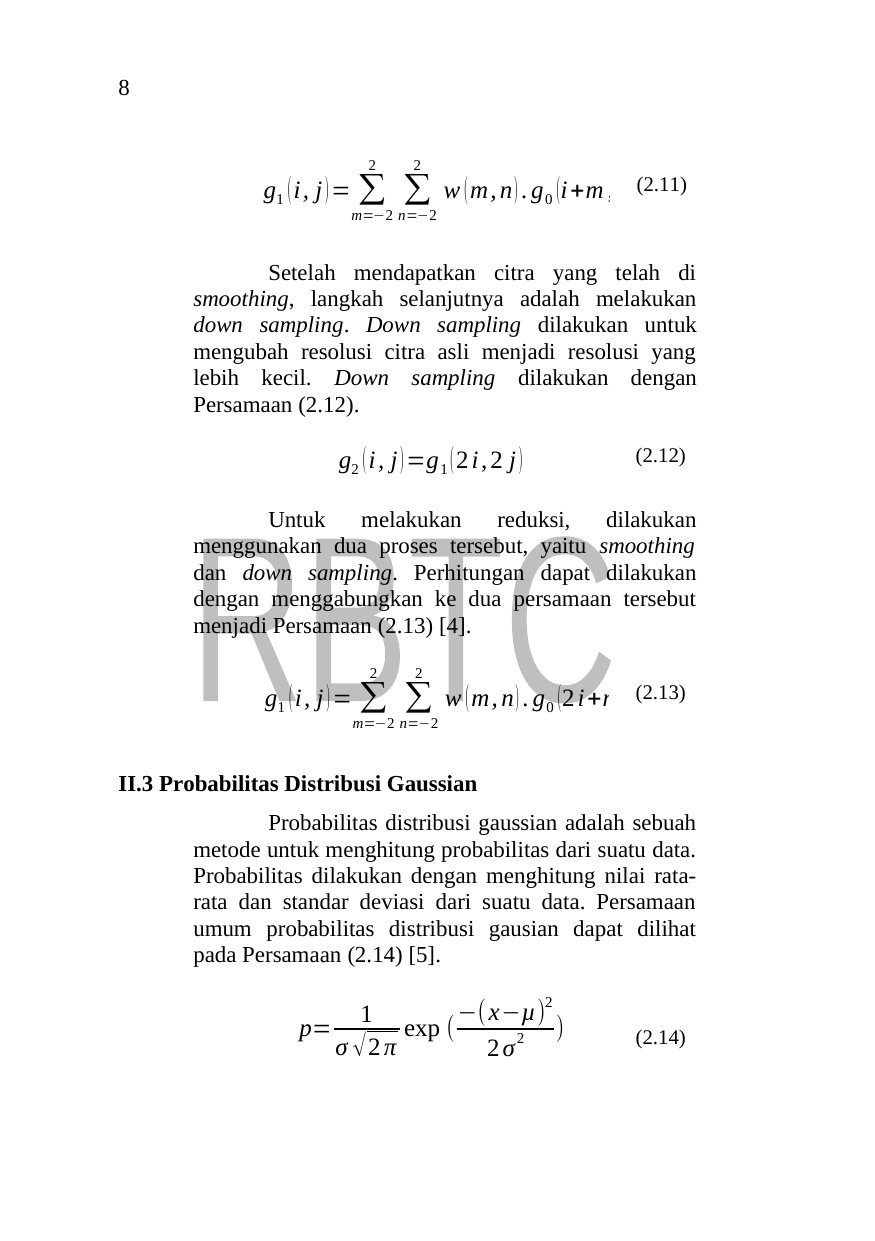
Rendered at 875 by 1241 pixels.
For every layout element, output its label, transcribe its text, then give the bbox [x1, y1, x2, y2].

text Probabilitas distribusi gaussian adalah sebuah metode untuk menghitung probabilitas dari suatu data. Probabilitas dilakukan dengan menghitung nilai rata-rata dan standar deviasi dari suatu data. Persamaan umum probabilitas distribusi gausian dapat dilihat pada Persamaan (2.14) . [193, 809, 697, 967]
text Untuk melakukan reduksi, dilakukan menggunakan dua proses tersebut, yaitu smoothing dan down sampling. Perhitungan dapat dilakukan dengan menggabungkan ke dua persamaan tersebut menjadi Persamaan (2.13) . [193, 506, 697, 638]
table_header (2.11) [609, 148, 714, 232]
table_header (2.14) [608, 994, 713, 1062]
table_header (2.13) [608, 664, 713, 732]
subtitle Probabilitas Distribusi Gaussian [118, 771, 697, 797]
table_header [102, 443, 608, 480]
text Setelah mendapatkan citra yang telah di smoothing, langkah selanjutnya adalah melakukan down sampling. Down sampling dilakukan untuk mengubah resolusi citra asli menjadi resolusi yang lebih kecil. Down sampling dilakukan dengan Persamaan (2.12). [193, 259, 697, 417]
table_header (2.12) [608, 443, 713, 480]
table_header [102, 994, 608, 1062]
table_header [102, 664, 608, 732]
table_header [101, 148, 609, 232]
